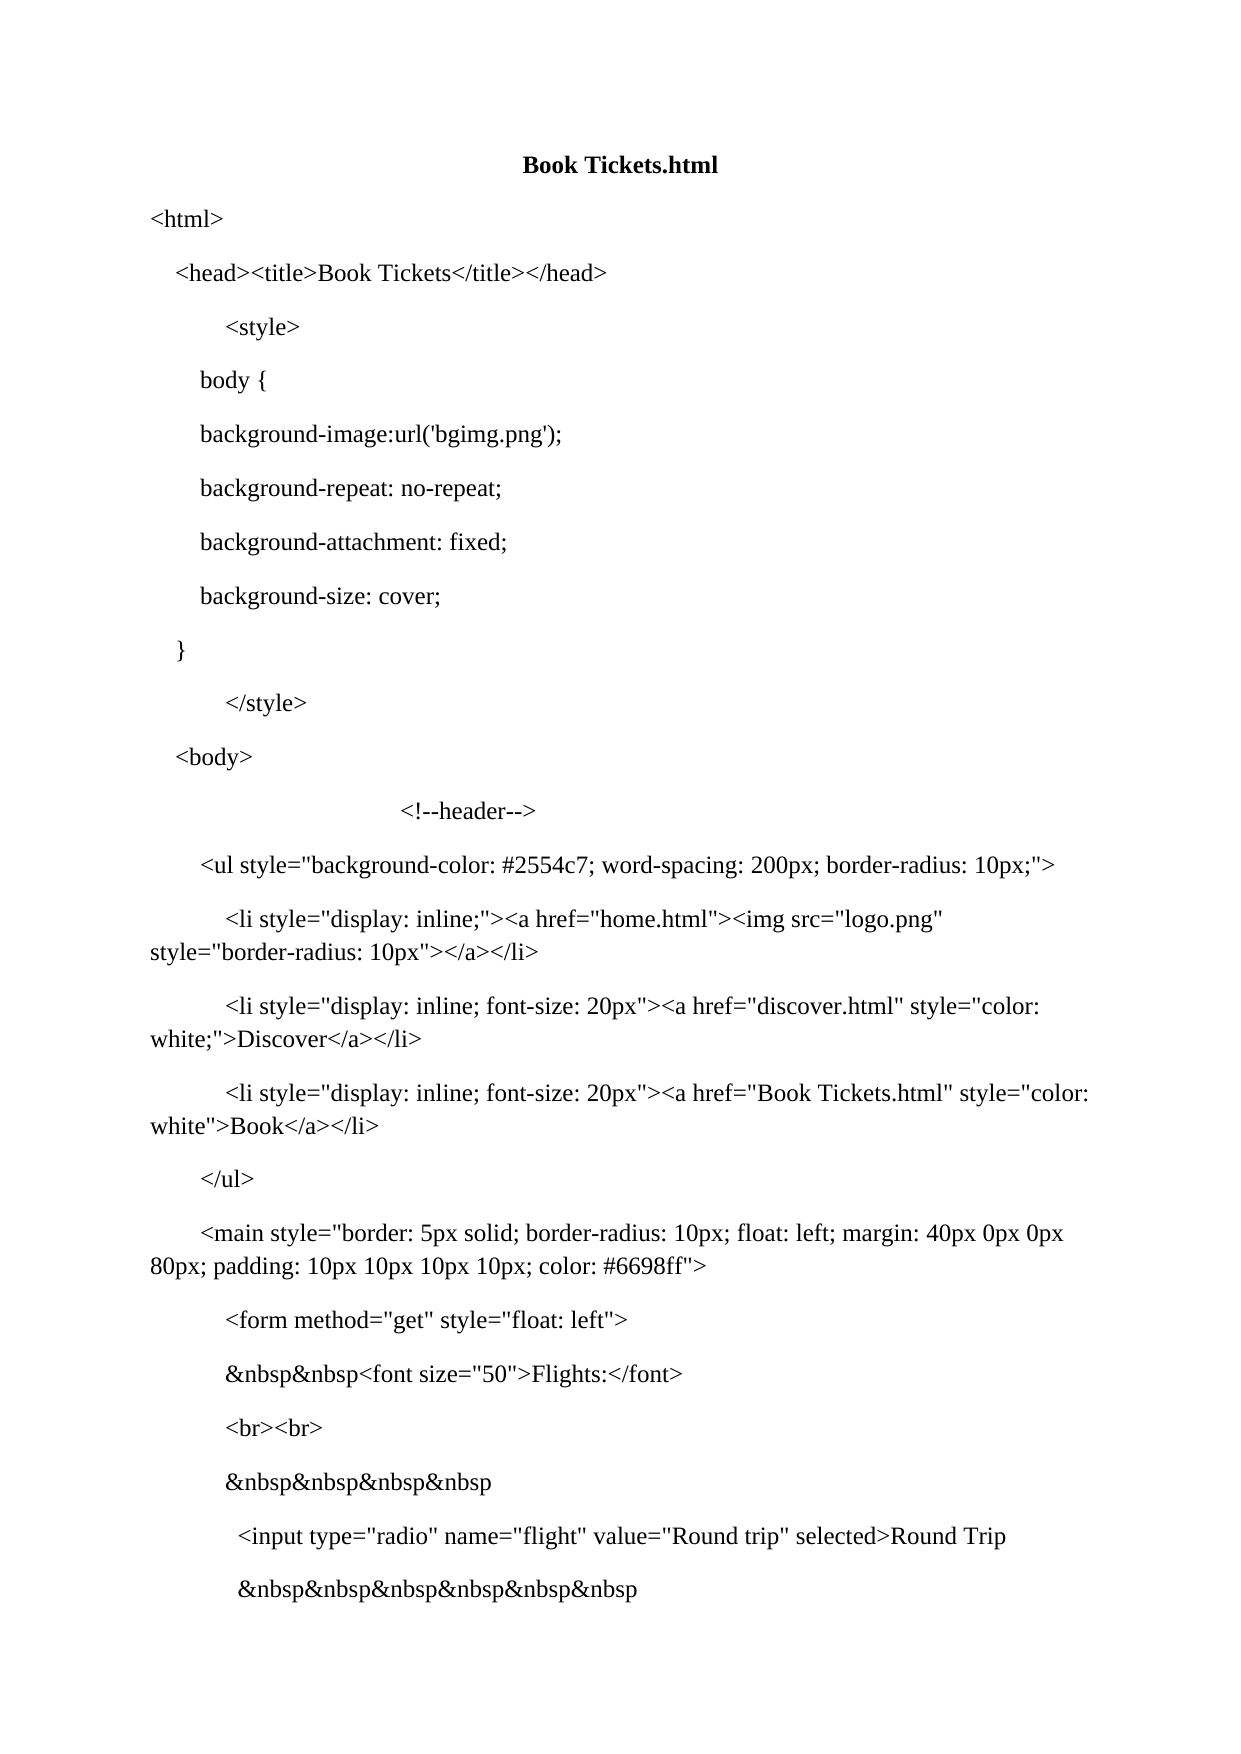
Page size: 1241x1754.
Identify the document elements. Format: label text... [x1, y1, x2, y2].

text background-attachment: fixed; [150, 527, 1090, 556]
text <body> [150, 742, 1090, 771]
text <style> [150, 312, 1090, 340]
text <!--header--> [150, 796, 1090, 825]
text <html> [150, 204, 1090, 233]
text <form method="get" style="float: left"> [150, 1305, 1090, 1334]
text </ul> [150, 1164, 1090, 1193]
text <li style="display: inline; font-size: 20px"><a href="Book Tickets.html" style="color: white">Book</a></li> [150, 1078, 1090, 1139]
text background-repeat: no-repeat; [150, 473, 1090, 502]
text background-size: cover; [150, 581, 1090, 609]
text &nbsp&nbsp&nbsp&nbsp&nbsp&nbsp [150, 1574, 1090, 1603]
text Book Tickets.html [150, 150, 1090, 179]
text <head><title>Book Tickets</title></head> [150, 258, 1090, 286]
text body { [150, 365, 1090, 394]
text <main style="border: 5px solid; border-radius: 10px; float: left; margin: 40px 0px 0px 80px; padding: 10px 10px 10px 10px; color: #6698ff"> [150, 1218, 1090, 1280]
text </style> [150, 688, 1090, 717]
text background-image:url('bgimg.png'); [150, 419, 1090, 448]
text <li style="display: inline; font-size: 20px"><a href="discover.html" style="color: white;">Discover</a></li> [150, 991, 1090, 1053]
text } [150, 635, 1090, 663]
text <input type="radio" name="flight" value="Round trip" selected>Round Trip [150, 1521, 1090, 1549]
text &nbsp&nbsp<font size="50">Flights:</font> [150, 1359, 1090, 1388]
text <ul style="background-color: #2554c7; word-spacing: 200px; border-radius: 10px;"> [150, 850, 1090, 879]
text <br><br> [150, 1413, 1090, 1442]
text <li style="display: inline;"><a href="home.html"><img src="logo.png" style="border-radius: 10px"></a></li> [150, 904, 1090, 966]
text &nbsp&nbsp&nbsp&nbsp [150, 1467, 1090, 1496]
